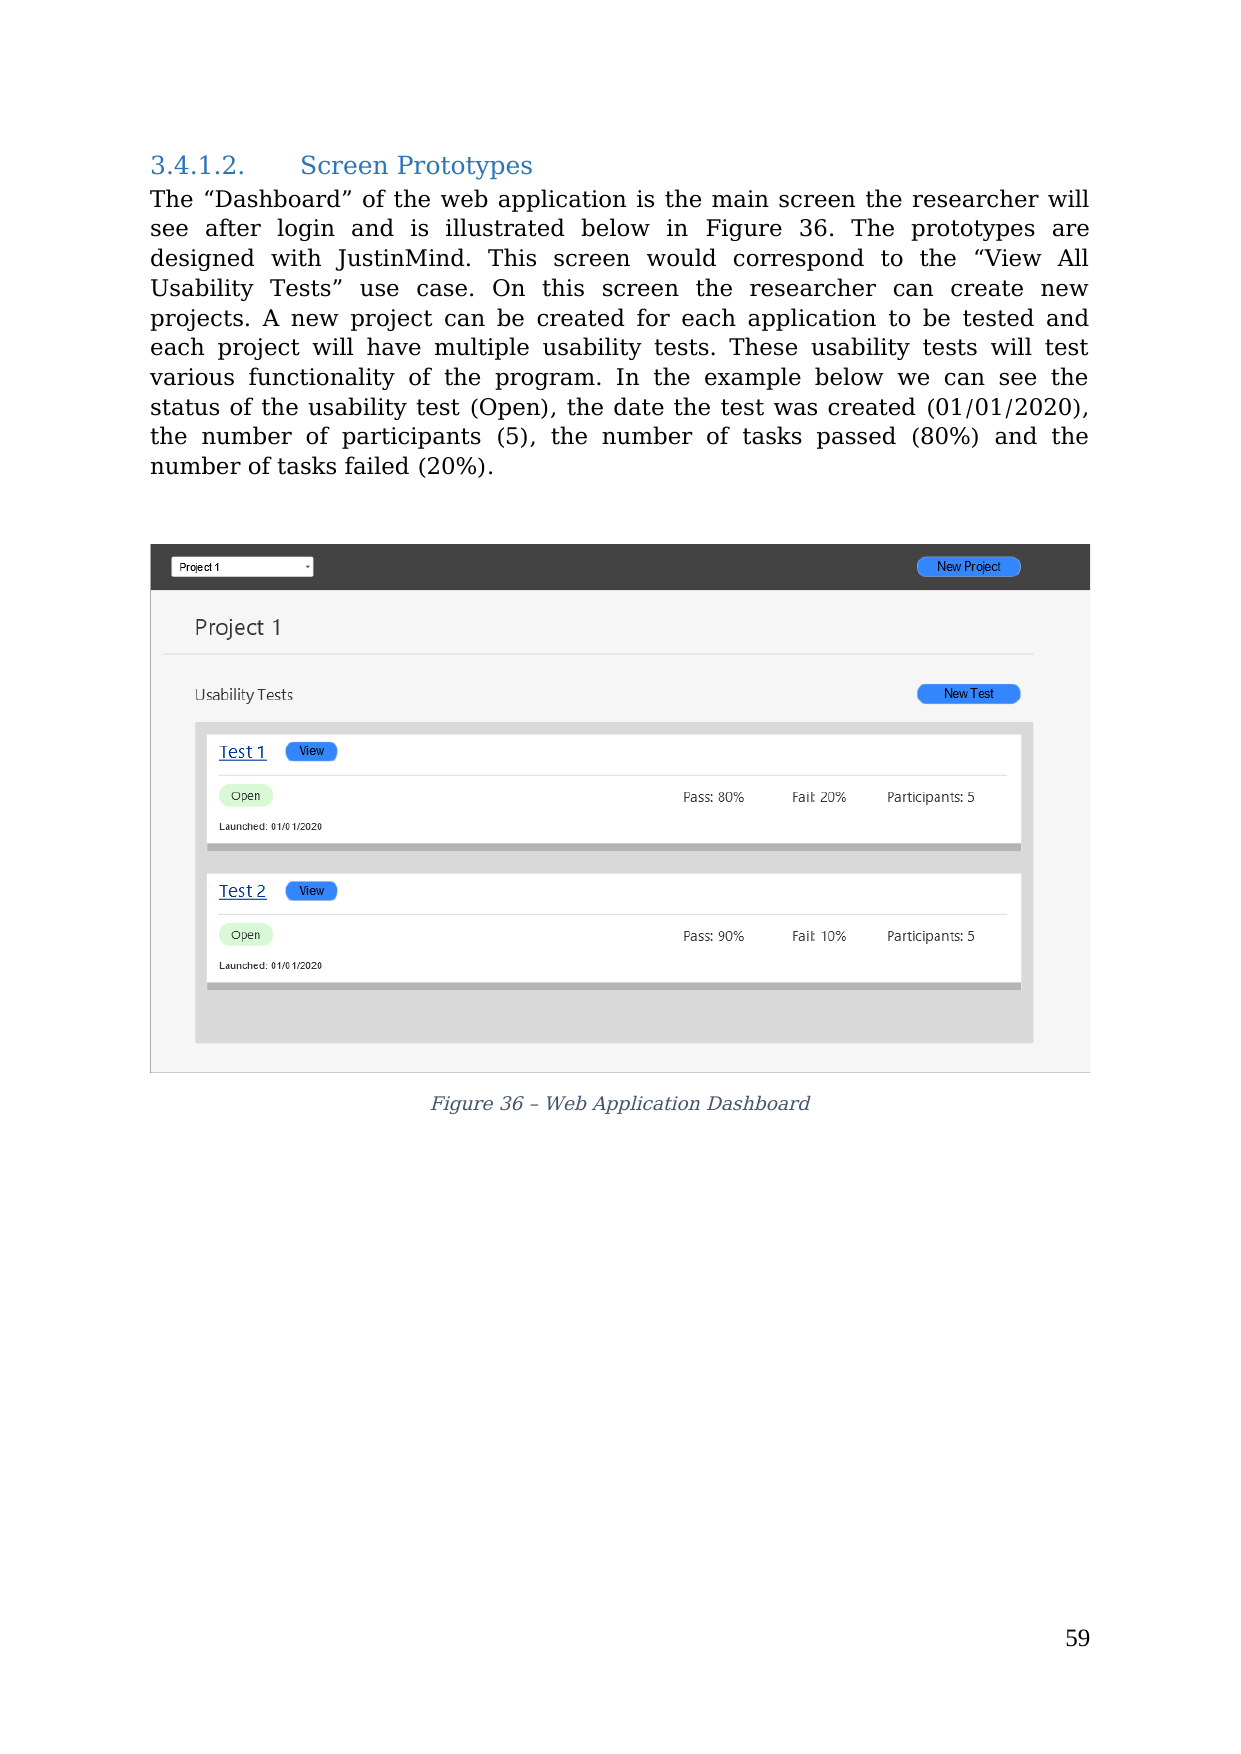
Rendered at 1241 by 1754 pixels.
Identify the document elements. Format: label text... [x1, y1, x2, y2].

subtitle Screen Prototypes [150, 150, 1090, 180]
picture [150, 544, 1091, 1073]
text Figure 36 – Web Application Dashboard [150, 1091, 1090, 1114]
text The “Dashboard” of the web application is the main screen the researcher will see after login and is illustrated below in Figure 36. The prototypes are designed with JustinMind. This screen would correspond to the “View All Usability Tests” use case. On this screen the researcher can create new projects. A new project can be created for each application to be tested and each project will have multiple usability tests. These usability tests will test various functionality of the program. In the example below we can see the status of the usability test (Open), the date the test was created (01/01/2020), the number of participants (5), the number of tasks passed (80%) and the number of tasks failed (20%). [150, 184, 1090, 479]
